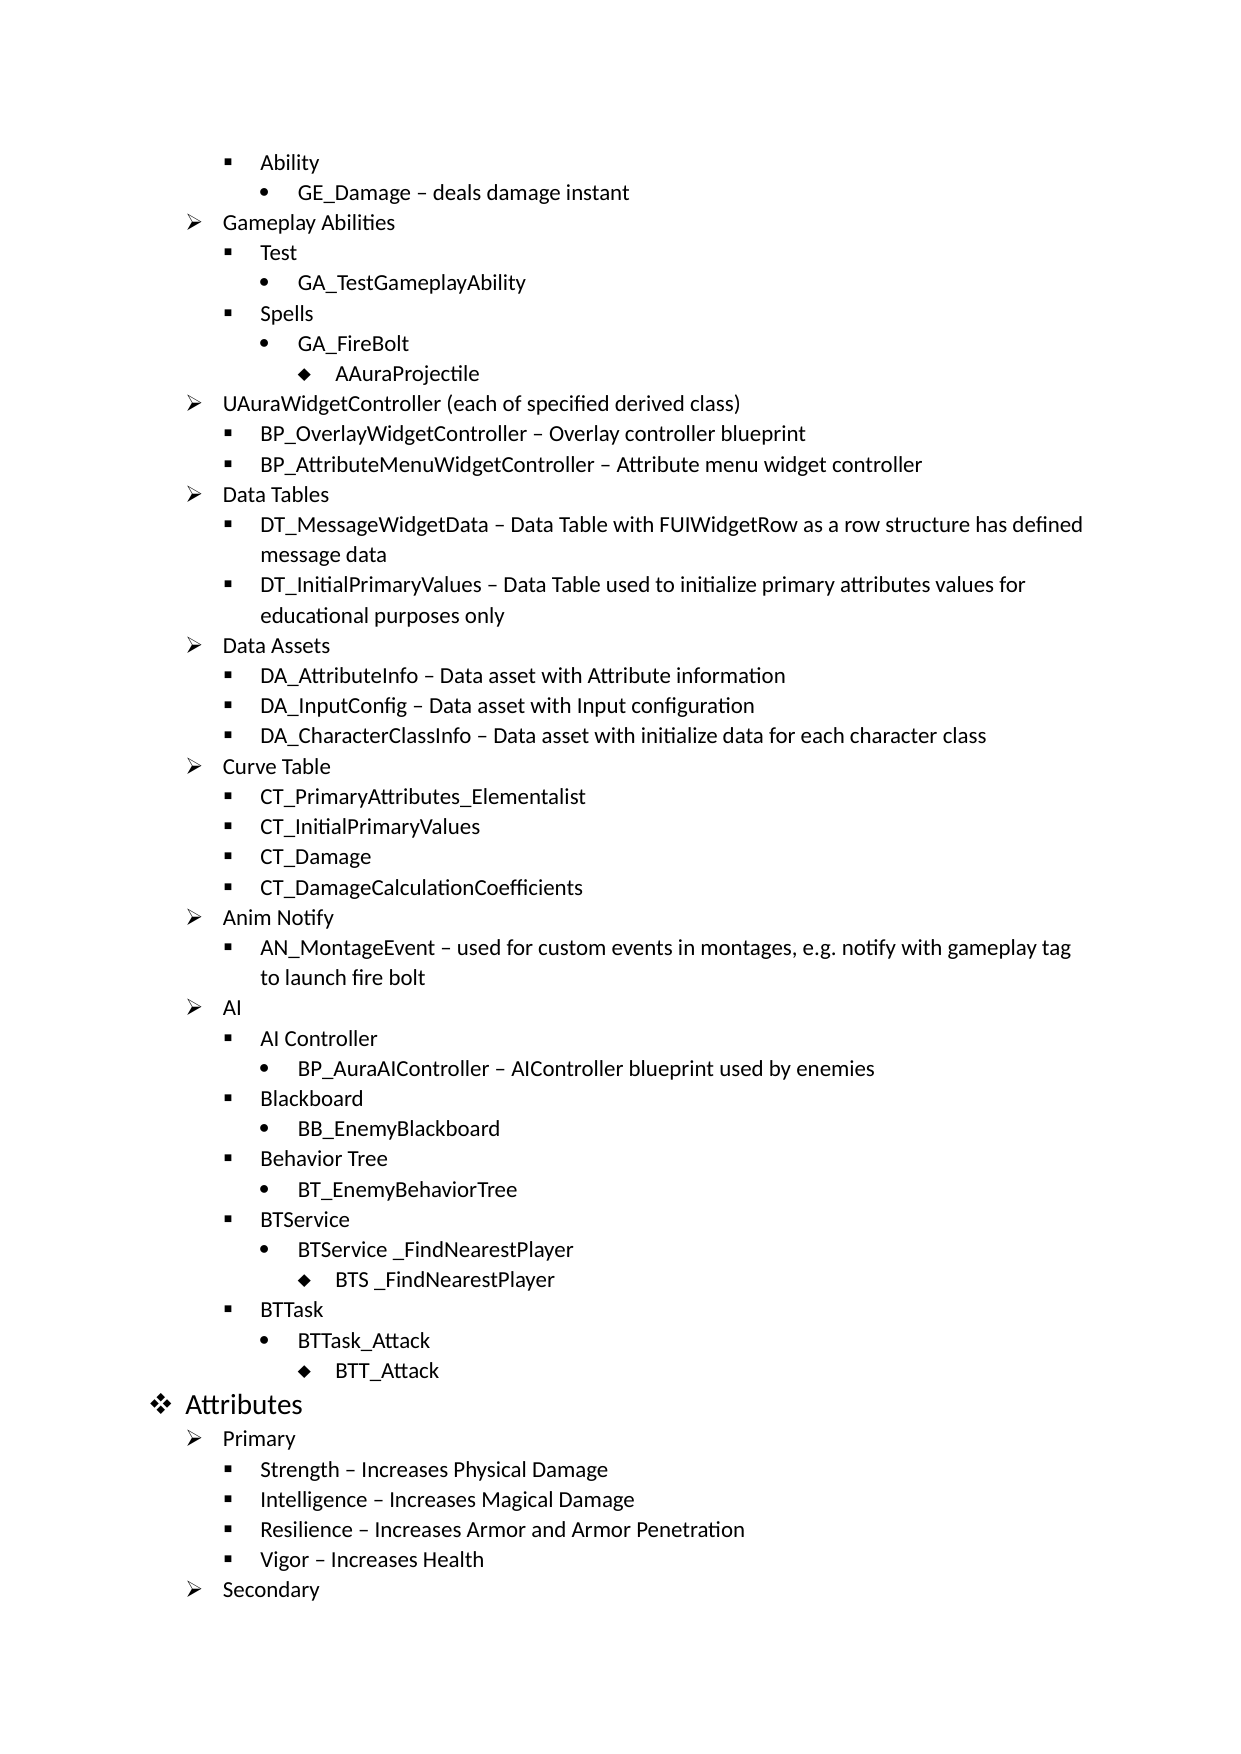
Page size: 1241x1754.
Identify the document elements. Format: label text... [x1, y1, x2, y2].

list BTTask [223, 1296, 1093, 1323]
list GA_FireBolt [260, 329, 1093, 357]
list Anim Notify [185, 903, 1093, 931]
list Behavior Tree [223, 1144, 1093, 1172]
list DA_AttributeInfo – Data asset with Attribute information [223, 661, 1093, 689]
list Attributes [148, 1386, 1093, 1422]
list BP_OverlayWidgetController – Overlay controller blueprint [223, 419, 1093, 447]
list DA_CharacterClassInfo – Data asset with initialize data for each character class [223, 722, 1093, 749]
list AI Controller [223, 1024, 1093, 1052]
list AAuraProjectile [298, 359, 1093, 387]
list Strength – Increases Physical Damage [223, 1455, 1093, 1483]
list CT_Damage [223, 842, 1093, 870]
list Intelligence – Increases Magical Damage [223, 1485, 1093, 1513]
list BTT_Attack [298, 1356, 1093, 1384]
list Curve Table [185, 752, 1093, 780]
list BTS _FindNearestPlayer [298, 1265, 1093, 1293]
list Vigor – Increases Health [223, 1545, 1093, 1573]
list Data Tables [185, 480, 1093, 508]
list BTTask_Attack [260, 1326, 1093, 1354]
list GE_Damage – deals damage instant [260, 178, 1093, 206]
list BTService _FindNearestPlayer [260, 1235, 1093, 1263]
list Data Assets [185, 631, 1093, 659]
list DT_MessageWidgetData – Data Table with FUIWidgetRow as a row structure has defined message data [223, 510, 1093, 568]
list CT_PrimaryAttributes_Elementalist [223, 782, 1093, 810]
list GA_TestGameplayAbility [260, 268, 1093, 296]
list BT_EnemyBehaviorTree [260, 1175, 1093, 1203]
list CT_InitialPrimaryValues [223, 812, 1093, 840]
list Test [223, 238, 1093, 266]
list Gameplay Abilities [185, 208, 1093, 236]
list DA_InputConfig – Data asset with Input configuration [223, 691, 1093, 719]
list DT_InitialPrimaryValues – Data Table used to initialize primary attributes values for educational purposes only [223, 571, 1093, 629]
list Primary [185, 1424, 1093, 1453]
list AN_MontageEvent – used for custom events in montages, e.g. notify with gameplay tag to launch fire bolt [223, 933, 1093, 991]
list BP_AuraAIController – AIController blueprint used by enemies [260, 1054, 1093, 1082]
list Spells [223, 299, 1093, 327]
list BP_AttributeMenuWidgetController – Attribute menu widget controller [223, 450, 1093, 478]
list Ability [223, 148, 1093, 176]
list Secondary [185, 1576, 1093, 1604]
list UAuraWidgetController (each of specified derived class) [185, 389, 1093, 417]
list BTService [223, 1205, 1093, 1233]
list Resilience – Increases Armor and Armor Penetration [223, 1515, 1093, 1543]
list CT_DamageCalculationCoefficients [223, 873, 1093, 901]
list BB_EnemyBlackboard [260, 1114, 1093, 1142]
list Blackboard [223, 1084, 1093, 1112]
list AI [185, 993, 1093, 1021]
